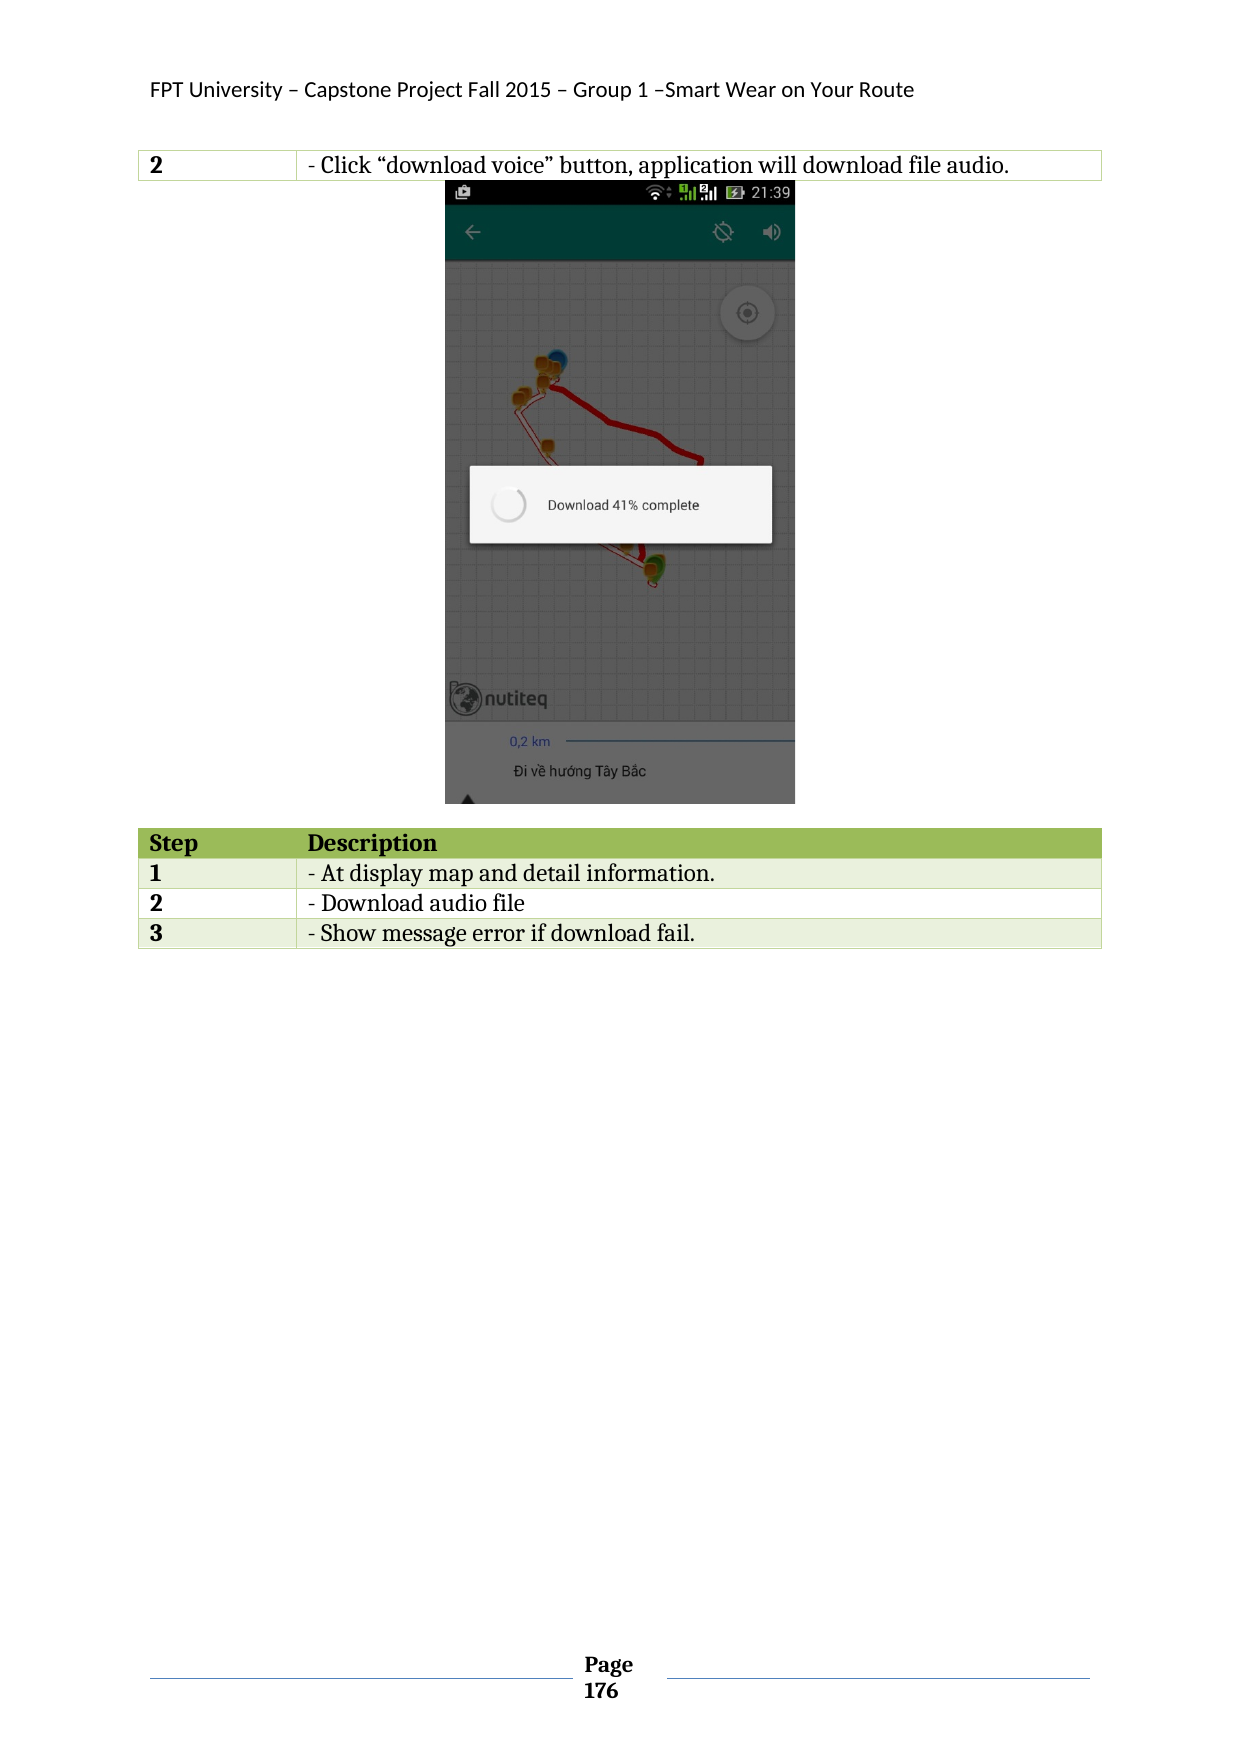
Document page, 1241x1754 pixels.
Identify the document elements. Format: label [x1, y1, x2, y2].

picture [445, 180, 796, 804]
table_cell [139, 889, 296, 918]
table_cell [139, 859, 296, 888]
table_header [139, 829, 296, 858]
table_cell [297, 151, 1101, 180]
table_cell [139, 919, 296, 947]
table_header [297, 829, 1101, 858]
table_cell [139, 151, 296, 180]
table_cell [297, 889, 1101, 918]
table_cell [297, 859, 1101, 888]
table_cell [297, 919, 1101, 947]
